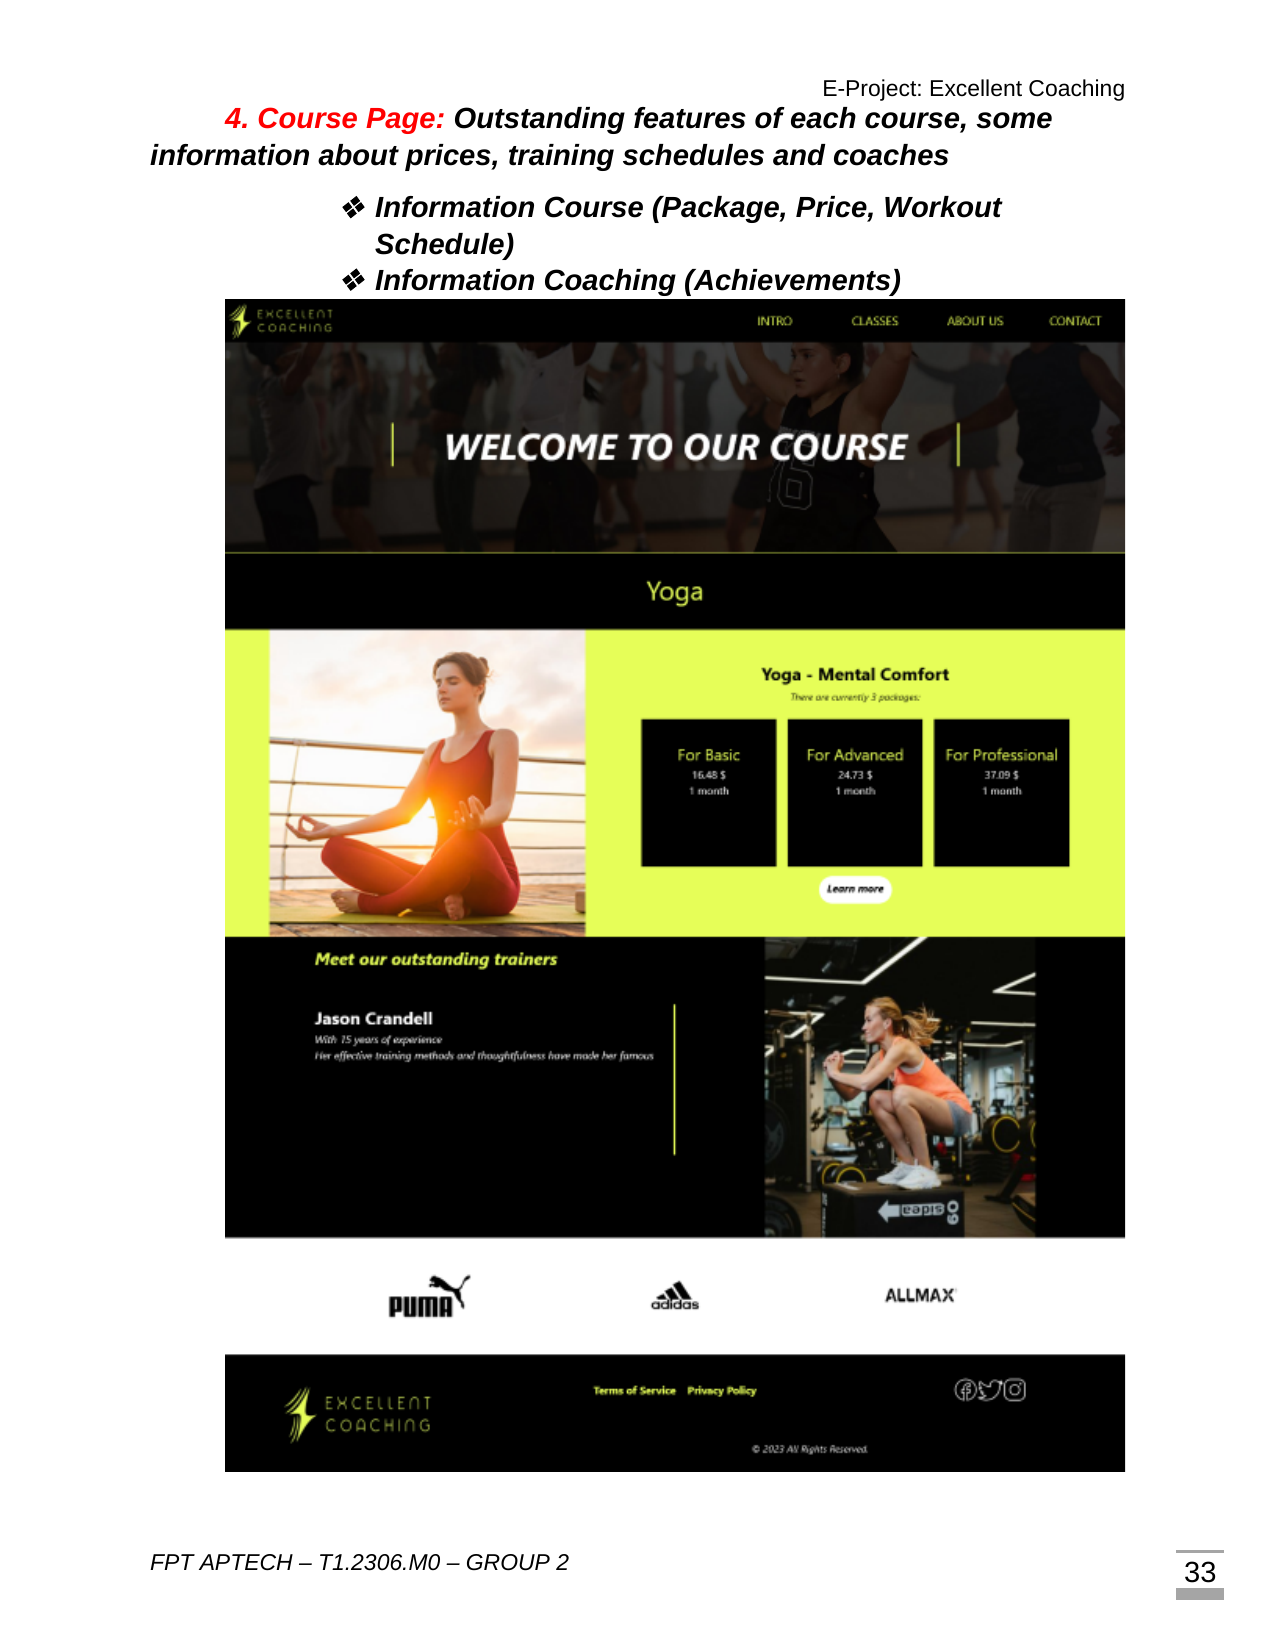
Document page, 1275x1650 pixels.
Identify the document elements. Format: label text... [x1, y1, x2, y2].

list Information Coaching (Achievements) [337, 263, 1125, 297]
text 4. Course Page: Outstanding features of each course, some information about prices, training schedules and coaches [150, 101, 1125, 171]
list Information Course (Package, Price, Workout Schedule) [337, 190, 1125, 260]
picture [225, 299, 1125, 1472]
